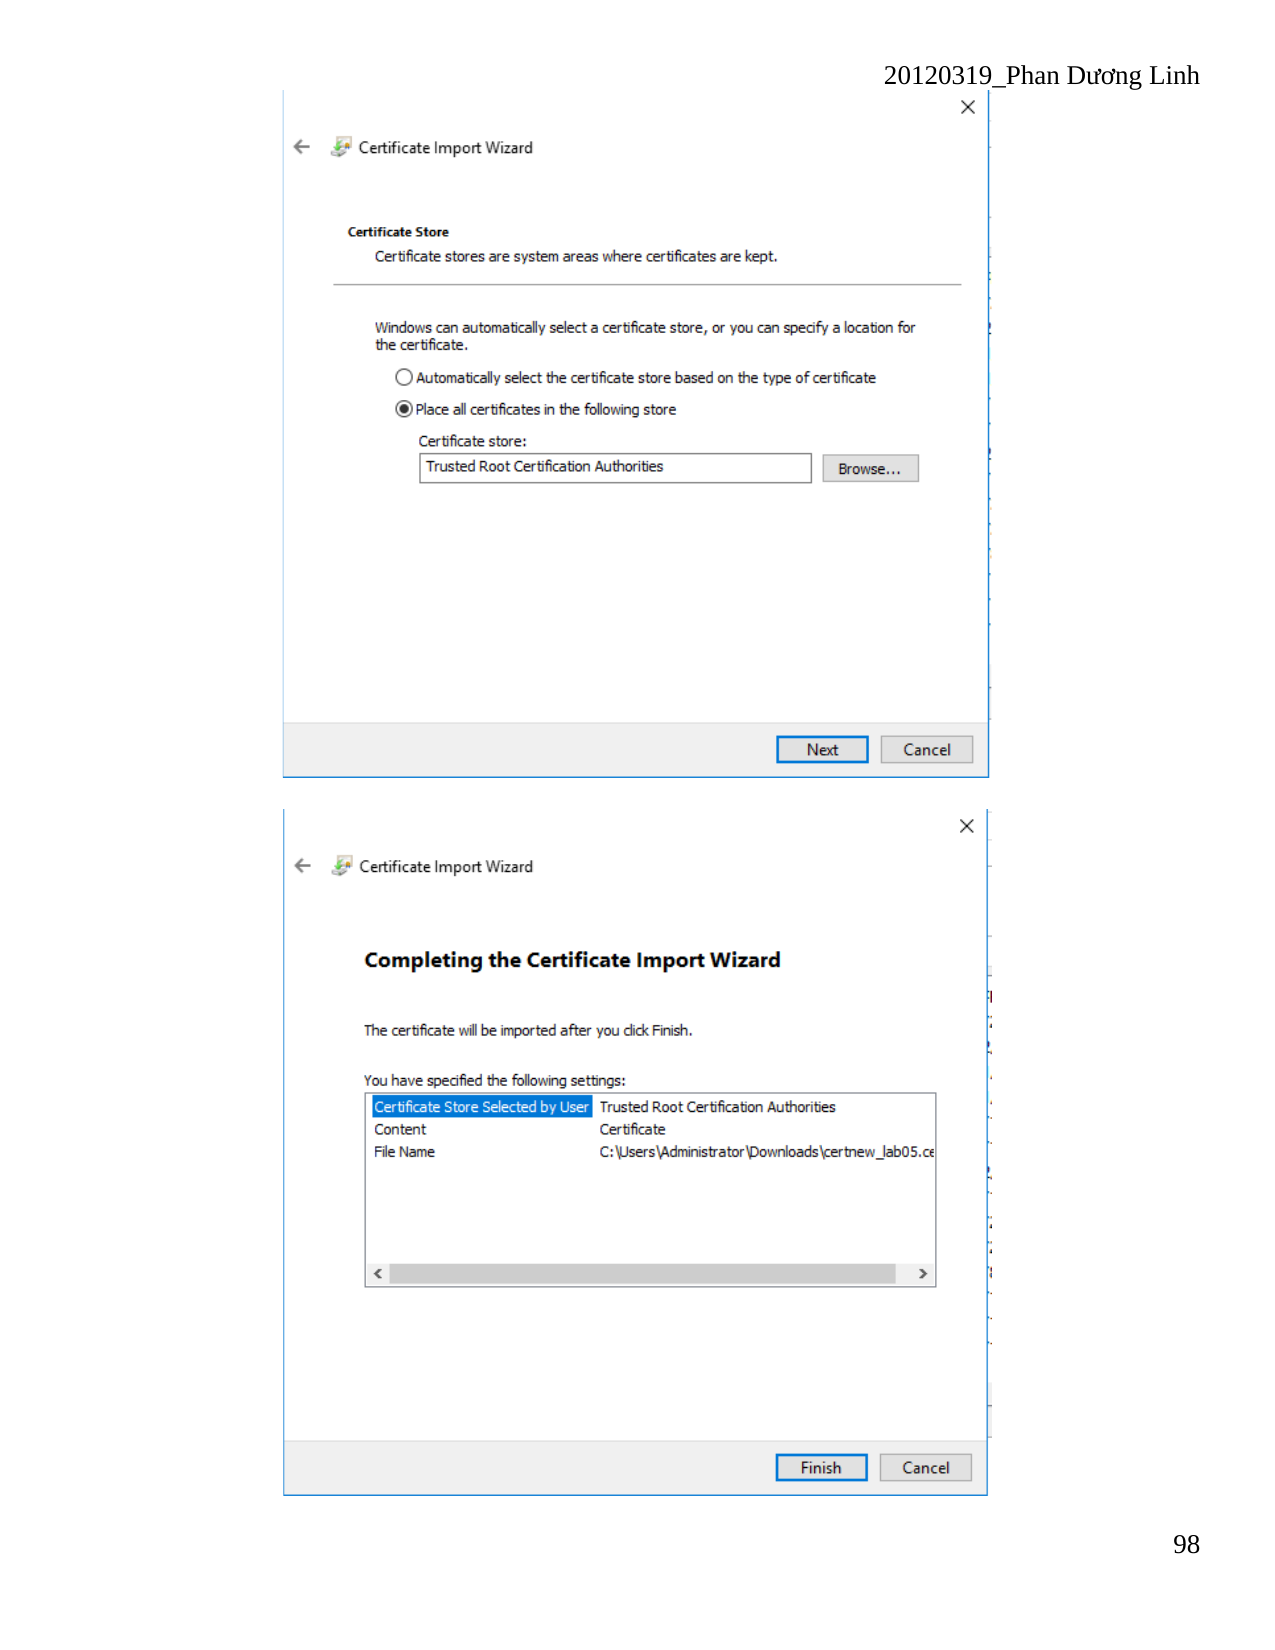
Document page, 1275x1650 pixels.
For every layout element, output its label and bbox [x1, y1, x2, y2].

picture [283, 809, 992, 1496]
picture [282, 90, 992, 778]
